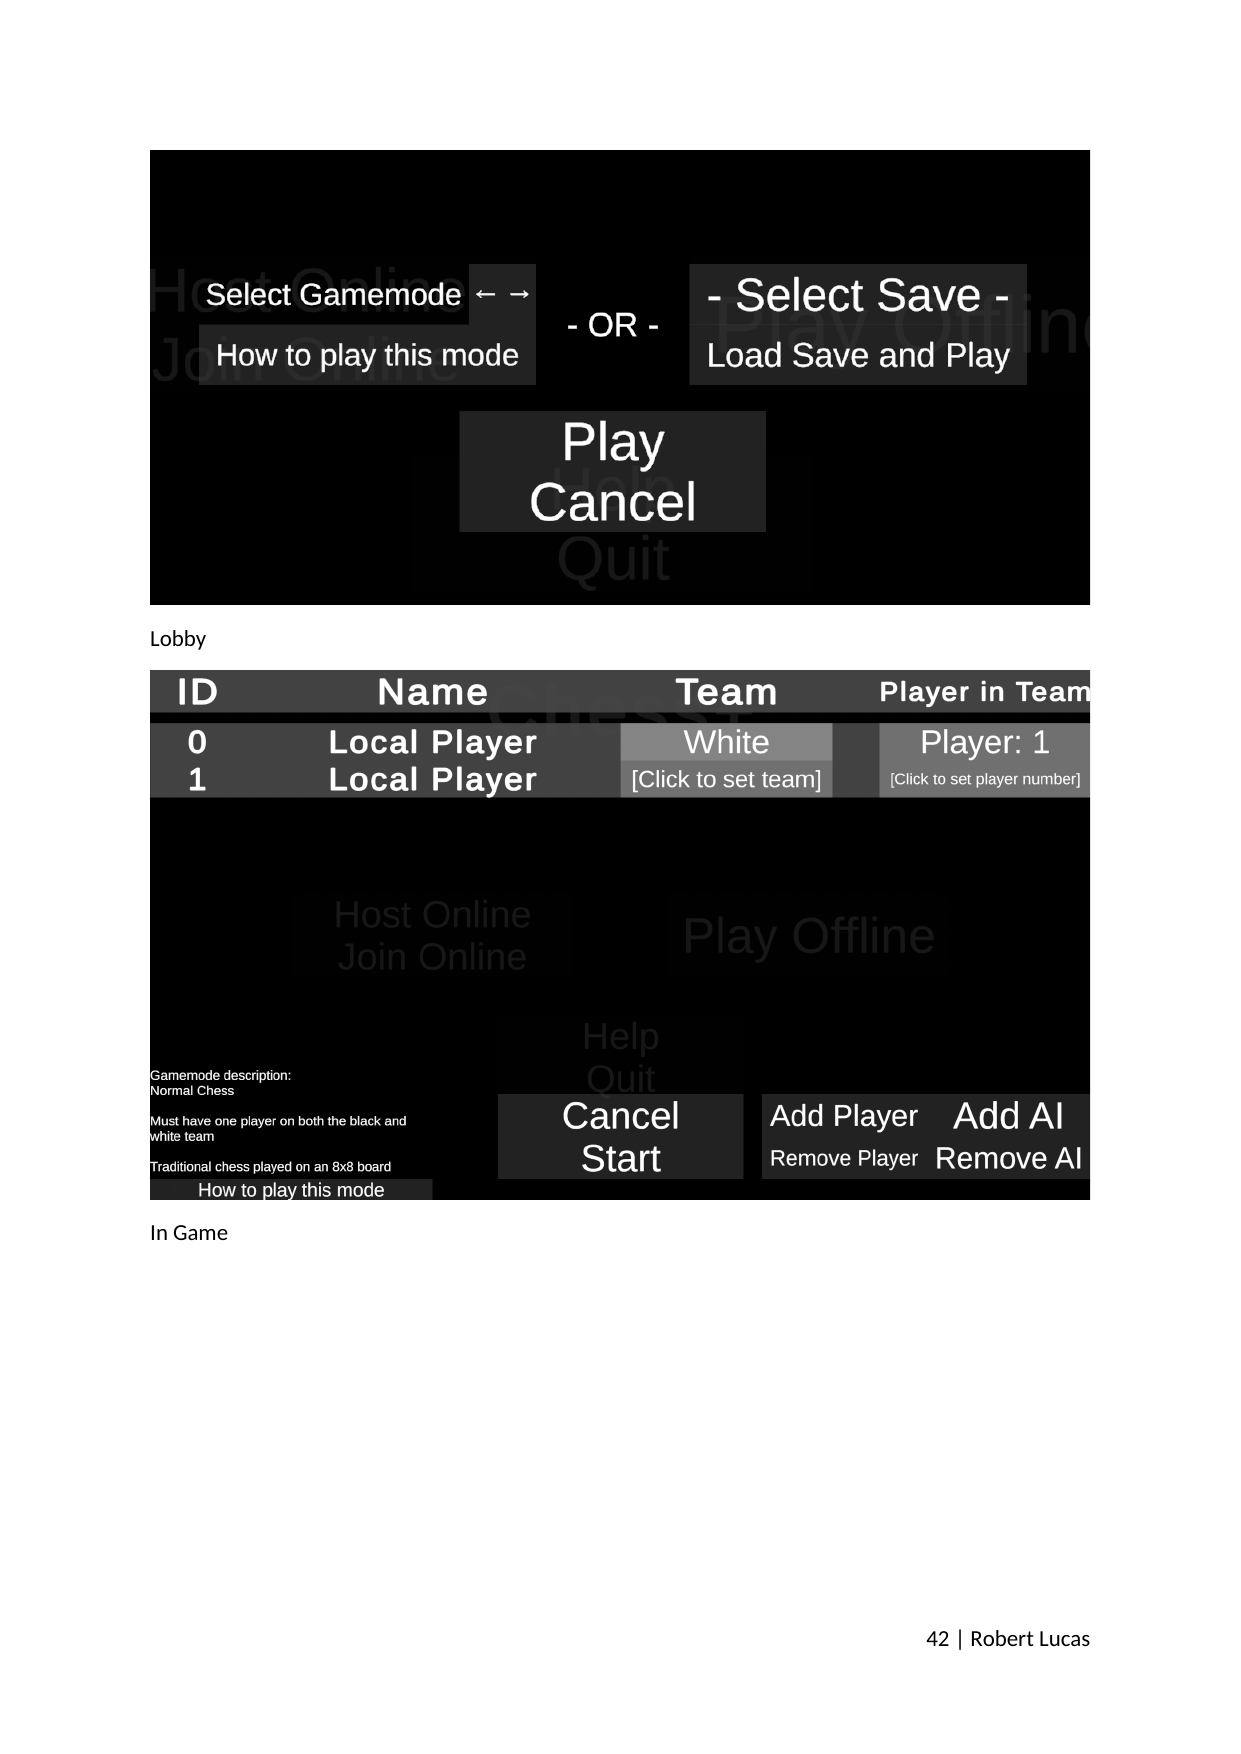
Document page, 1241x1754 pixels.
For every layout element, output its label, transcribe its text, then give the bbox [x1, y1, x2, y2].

picture [150, 150, 1091, 605]
picture [150, 670, 1091, 1200]
text In Game [150, 1218, 1090, 1246]
text Lobby [150, 624, 1090, 652]
